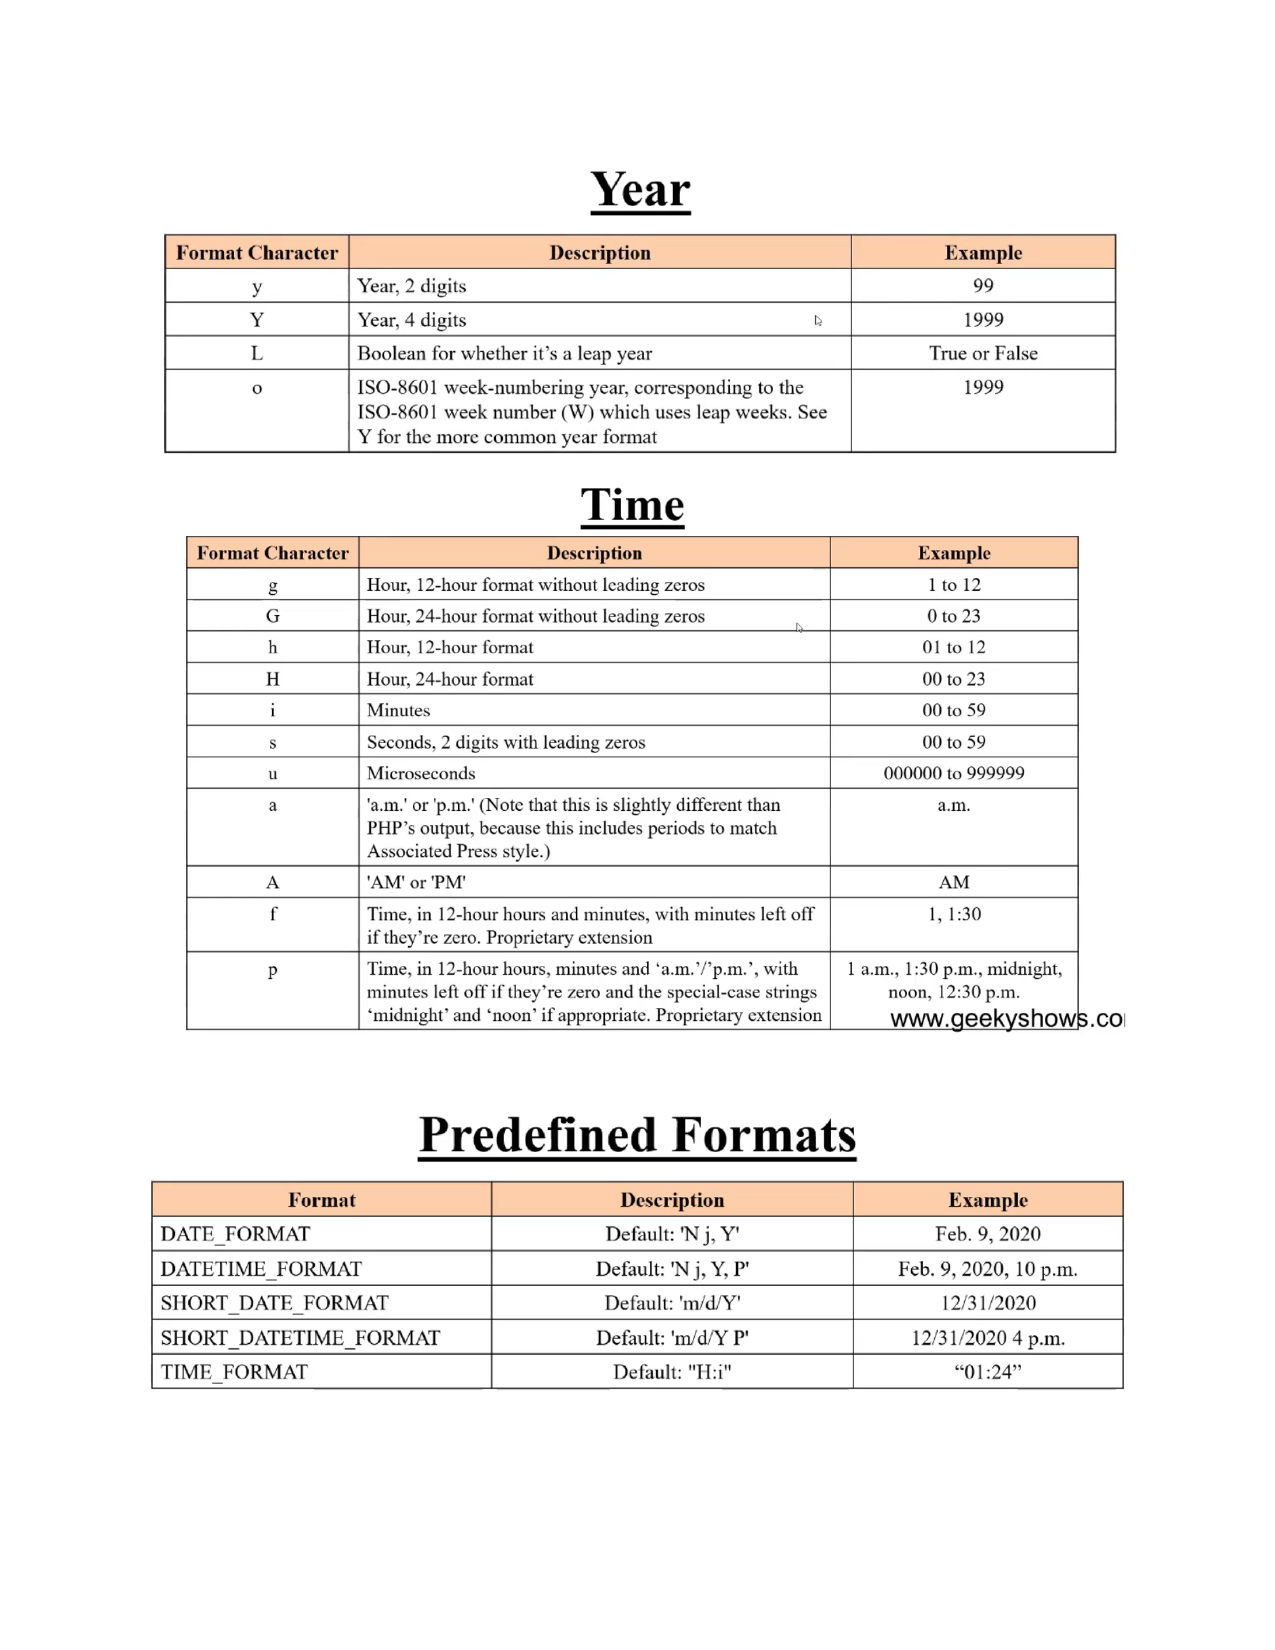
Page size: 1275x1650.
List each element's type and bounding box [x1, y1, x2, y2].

picture [150, 1107, 1125, 1391]
picture [150, 150, 1125, 458]
picture [150, 479, 1125, 1035]
